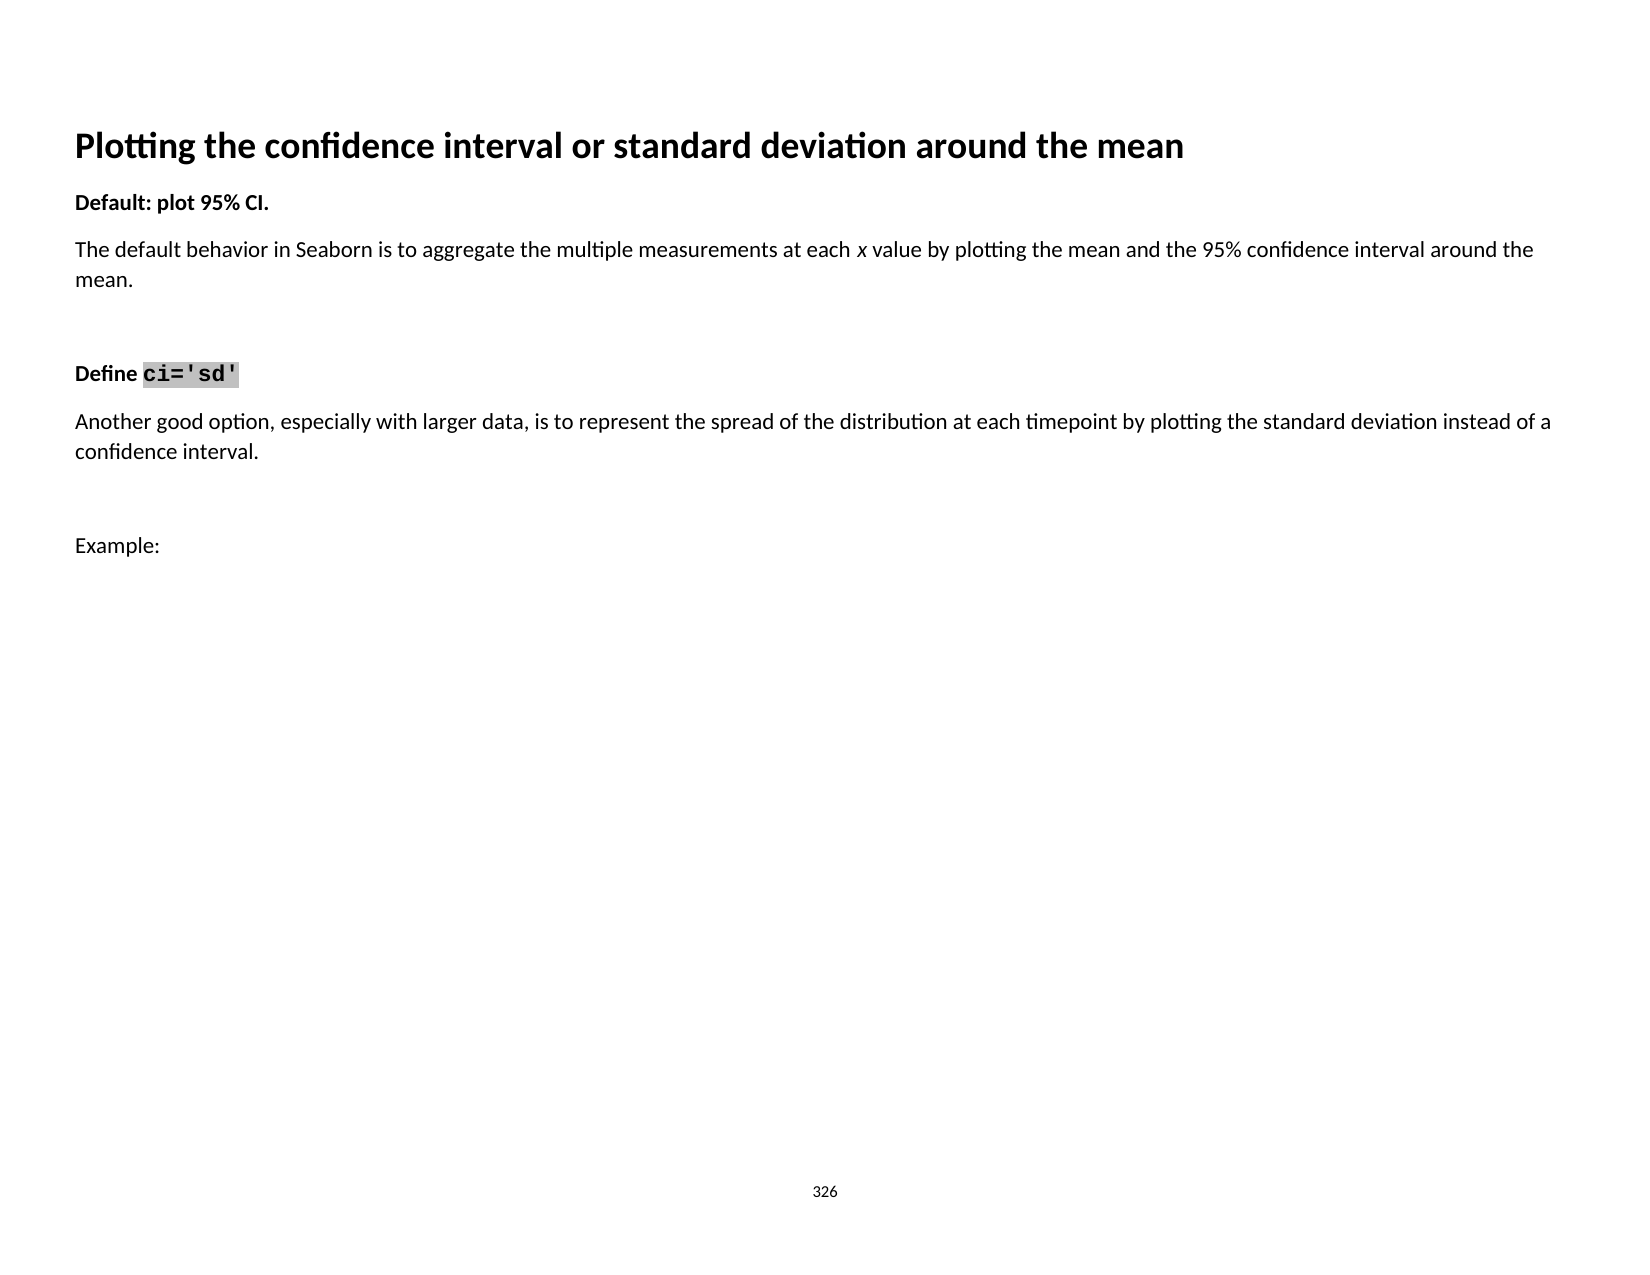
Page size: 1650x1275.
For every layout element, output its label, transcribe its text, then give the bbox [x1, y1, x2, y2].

text Plotting the confidence interval or standard deviation around the mean [75, 122, 1575, 168]
text The default behavior in Seaborn is to aggregate the multiple measurements at each x value by plotting the mean and the 95% confidence interval around the mean. [75, 235, 1575, 293]
text Default: plot 95% CI. [75, 188, 1575, 216]
text Another good option, especially with larger data, is to represent the spread of the distribution at each timepoint by plotting the standard deviation instead of a confidence interval. [75, 407, 1575, 465]
text Define ci='sd' [75, 359, 1575, 388]
text Example: [75, 531, 1575, 559]
